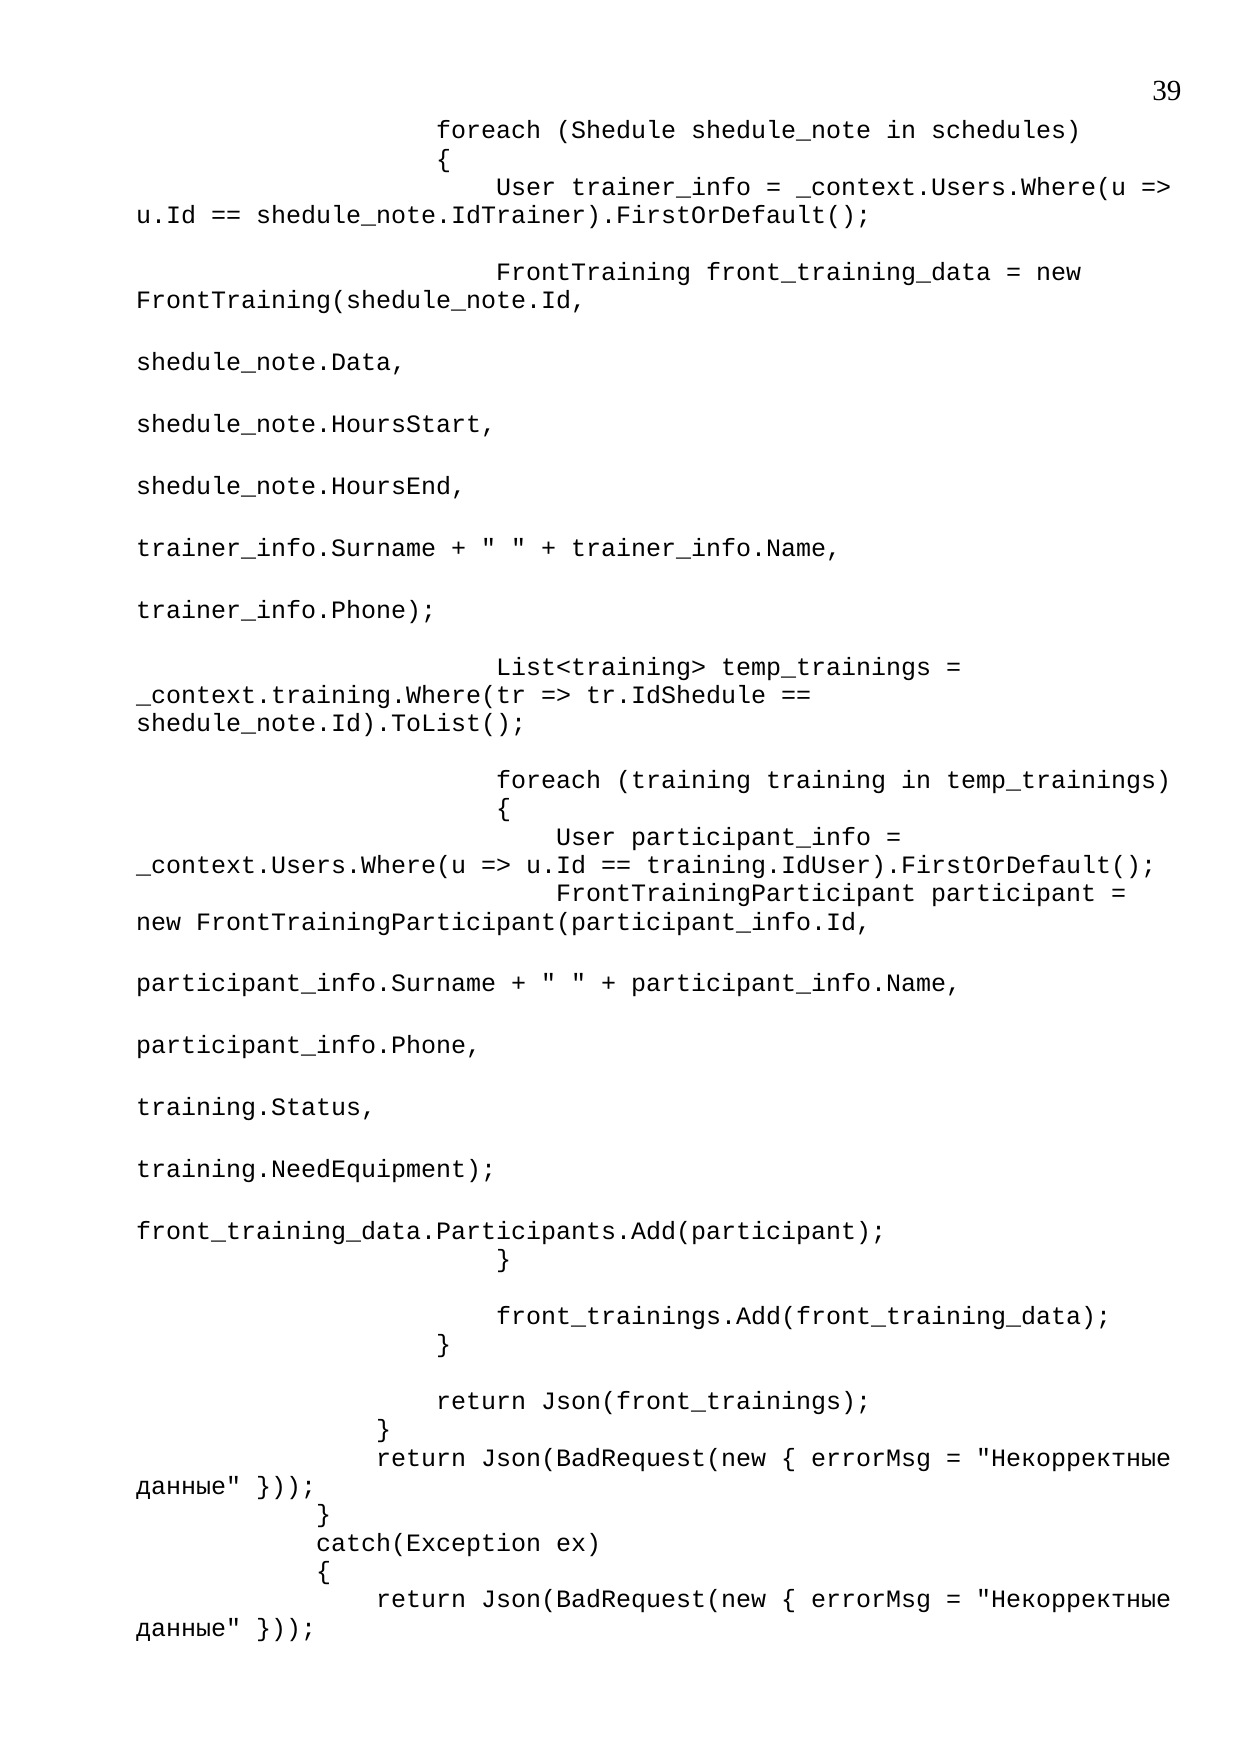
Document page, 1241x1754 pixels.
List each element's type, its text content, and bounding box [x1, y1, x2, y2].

text shedule_note.Data, [136, 316, 1181, 378]
text { [136, 146, 1181, 175]
text participant_info.Surname + " " + participant_info.Name, [136, 937, 1181, 999]
text { [136, 796, 1181, 824]
text FrontTraining front_training_data = new FrontTraining(shedule_note.Id, [136, 260, 1181, 316]
text { [136, 1558, 1181, 1587]
text front_trainings.Add(front_training_data); [136, 1303, 1181, 1332]
text trainer_info.Phone); [136, 564, 1181, 626]
text return Json(BadRequest(new { errorMsg = "Некорректные данные" })); [136, 1587, 1181, 1643]
text User participant_info = _context.Users.Where(u => u.Id == training.IdUser).FirstOrDefault(); [136, 824, 1181, 881]
text } [136, 1417, 1181, 1445]
text participant_info.Phone, [136, 999, 1181, 1061]
text training.Status, [136, 1061, 1181, 1123]
text List<training> temp_trainings = _context.training.Where(tr => tr.IdShedule == shedule_note.Id).ToList(); [136, 654, 1181, 739]
text shedule_note.HoursStart, [136, 378, 1181, 440]
text FrontTrainingParticipant participant = new FrontTrainingParticipant(participant_info.Id, [136, 881, 1181, 937]
text training.NeedEquipment); [136, 1123, 1181, 1185]
text foreach (training training in temp_trainings) [136, 767, 1181, 796]
text } [136, 1332, 1181, 1360]
text foreach (Shedule shedule_note in schedules) [136, 118, 1181, 146]
text return Json(BadRequest(new { errorMsg = "Некорректные данные" })); [136, 1445, 1181, 1502]
text return Json(front_trainings); [136, 1388, 1181, 1417]
text } [136, 1502, 1181, 1530]
text front_training_data.Participants.Add(participant); [136, 1185, 1181, 1247]
text catch(Exception ex) [136, 1530, 1181, 1558]
text shedule_note.HoursEnd, [136, 440, 1181, 502]
text trainer_info.Surname + " " + trainer_info.Name, [136, 502, 1181, 564]
text User trainer_info = _context.Users.Where(u => u.Id == shedule_note.IdTrainer).FirstOrDefault(); [136, 175, 1181, 231]
text } [136, 1247, 1181, 1275]
